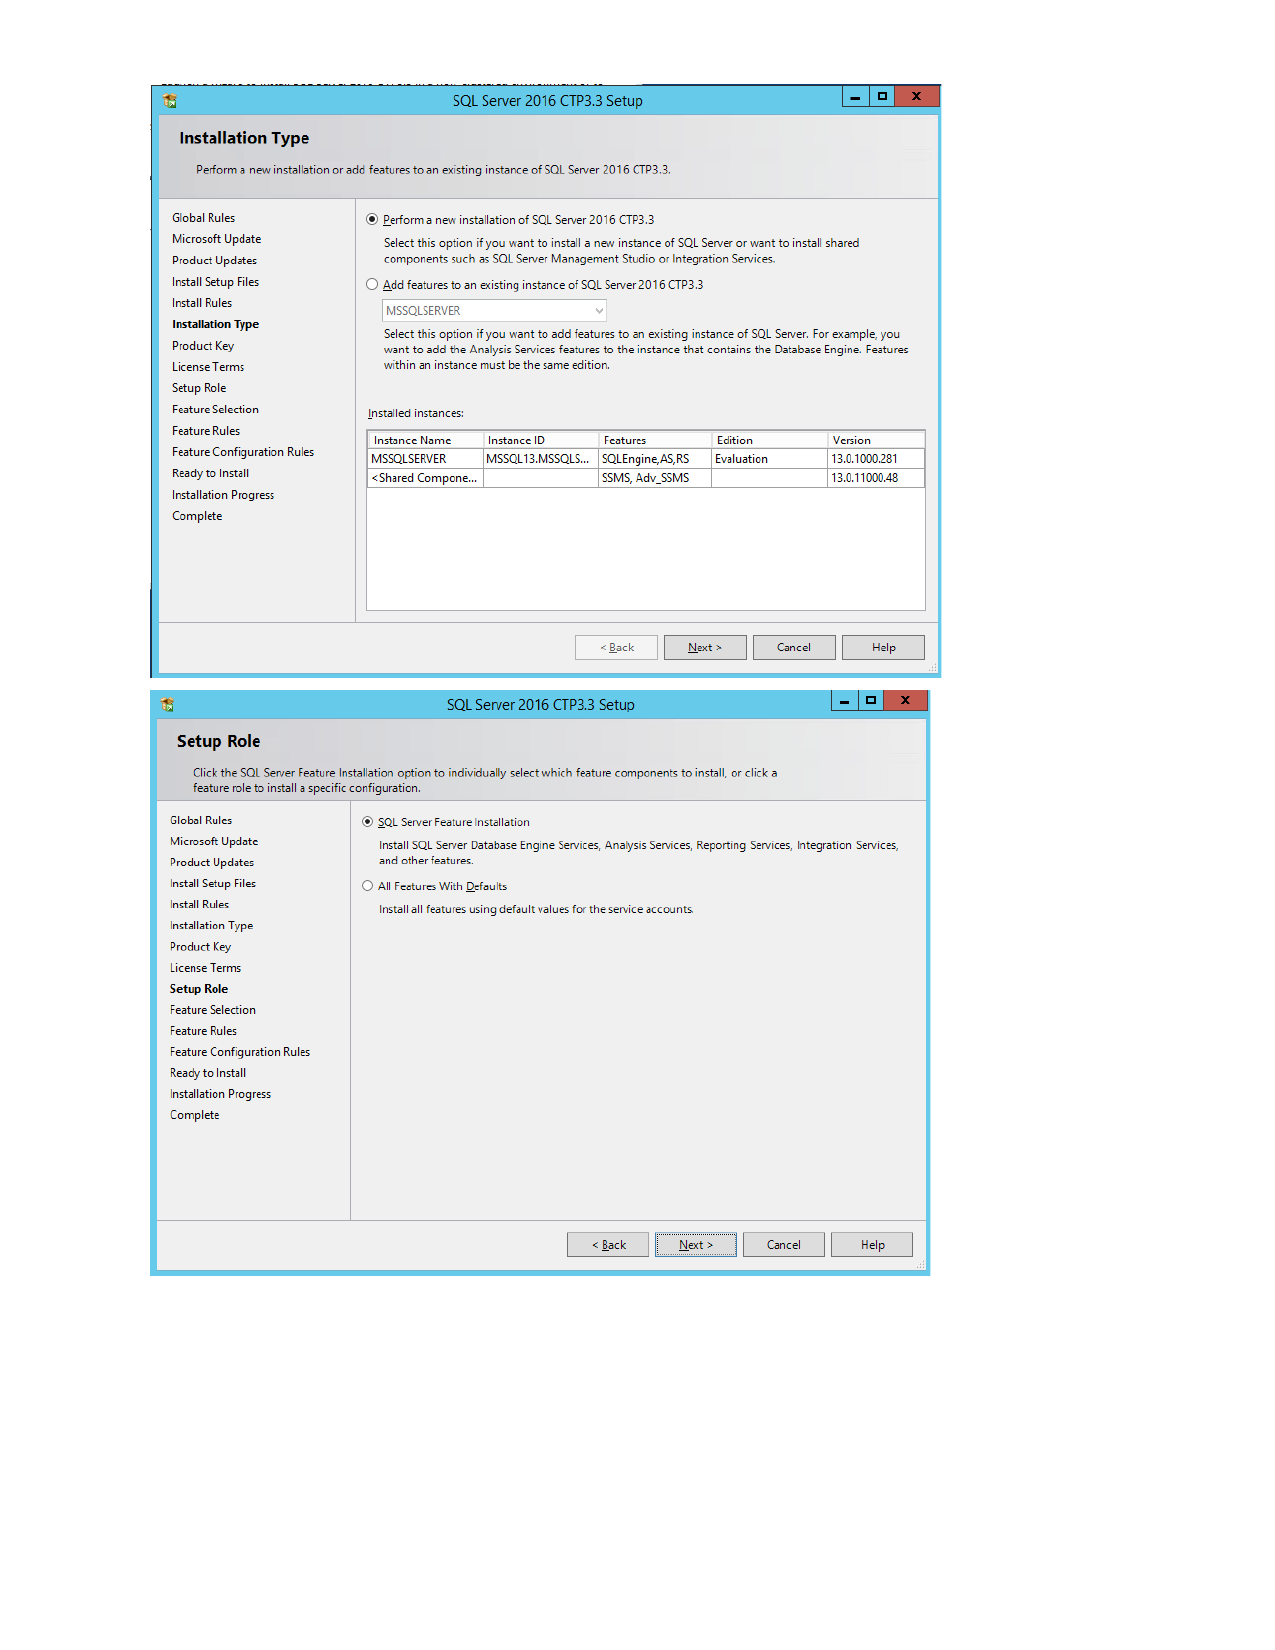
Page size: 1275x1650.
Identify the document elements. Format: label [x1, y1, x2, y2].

picture [150, 84, 942, 678]
picture [150, 690, 931, 1276]
